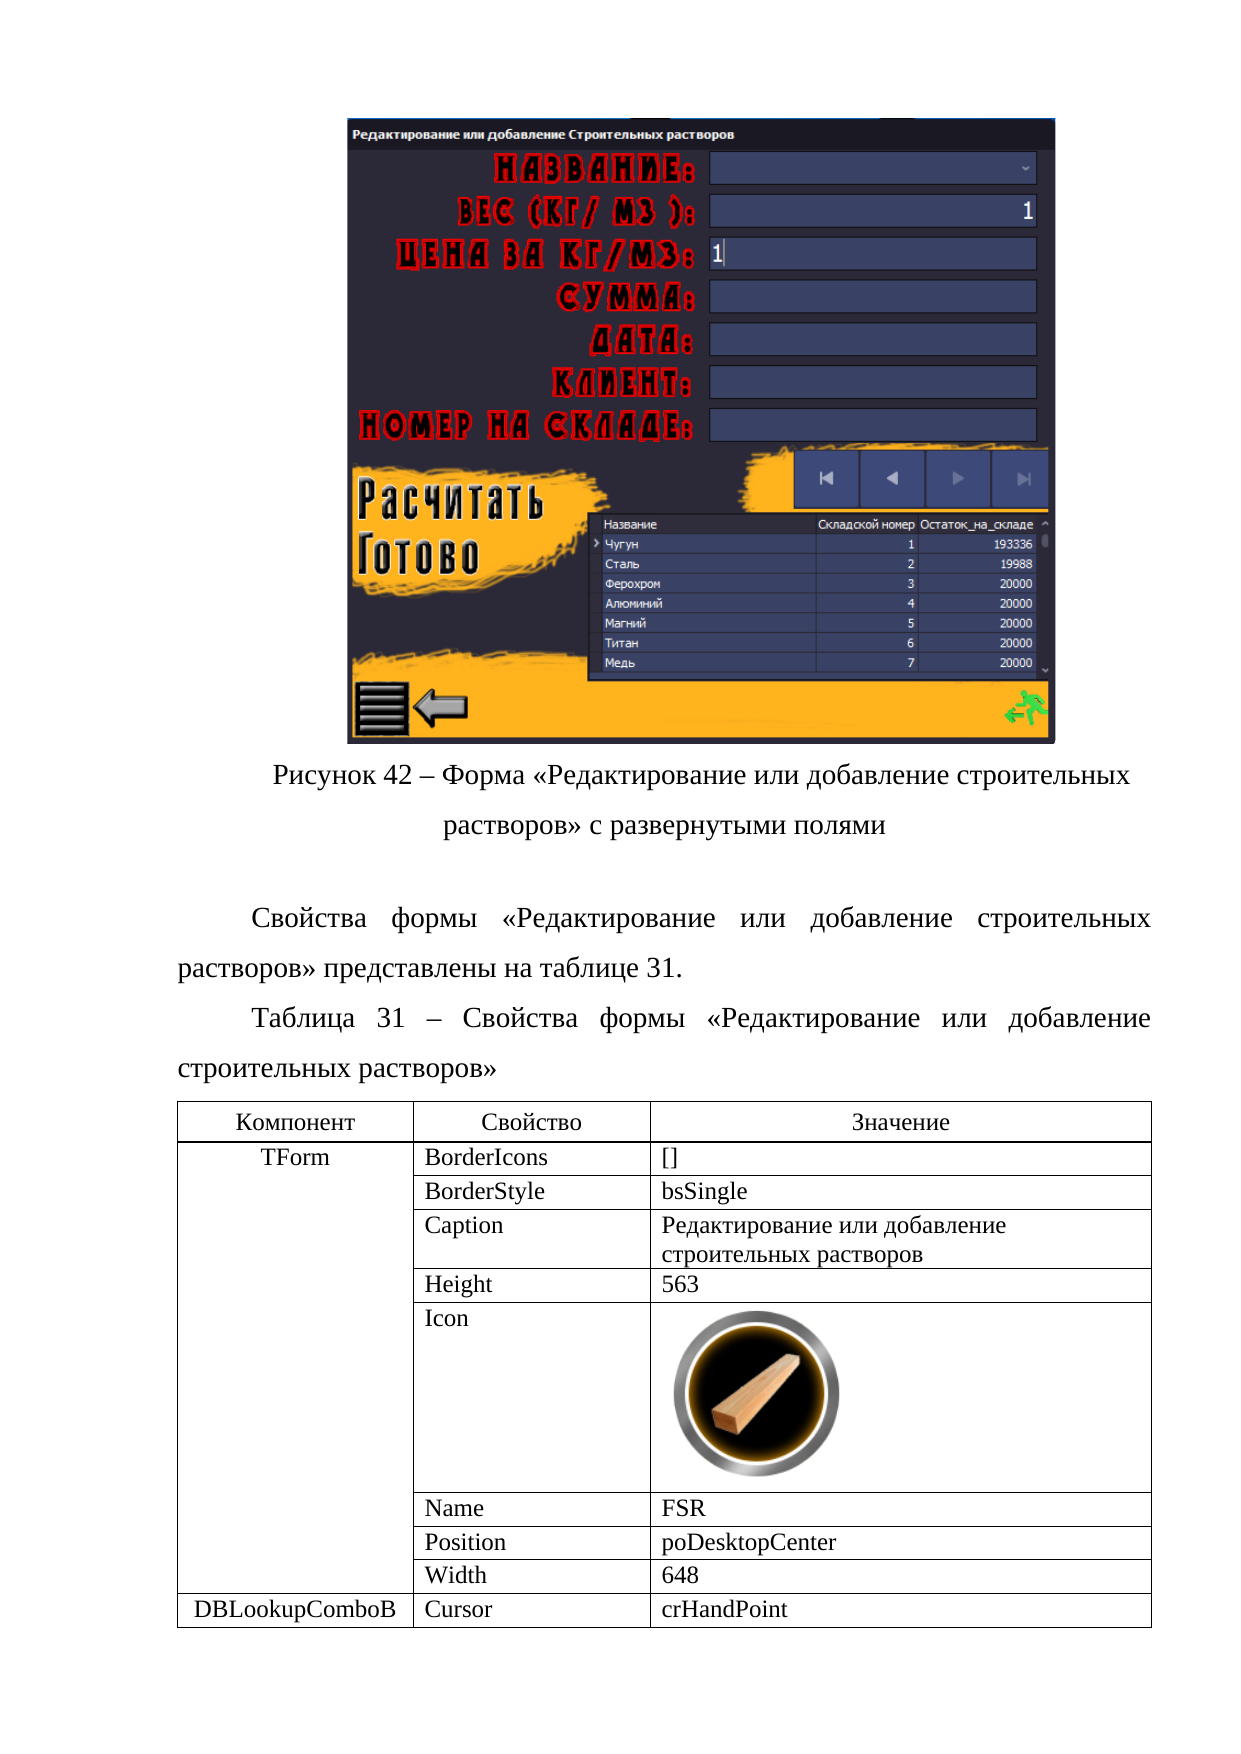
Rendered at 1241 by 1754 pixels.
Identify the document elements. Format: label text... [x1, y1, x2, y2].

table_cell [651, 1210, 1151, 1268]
picture [347, 118, 1056, 744]
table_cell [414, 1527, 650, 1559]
text Рисунок 42 – Форма «Редактирование или добавление строительных растворов» с развернутыми полями [177, 757, 1152, 841]
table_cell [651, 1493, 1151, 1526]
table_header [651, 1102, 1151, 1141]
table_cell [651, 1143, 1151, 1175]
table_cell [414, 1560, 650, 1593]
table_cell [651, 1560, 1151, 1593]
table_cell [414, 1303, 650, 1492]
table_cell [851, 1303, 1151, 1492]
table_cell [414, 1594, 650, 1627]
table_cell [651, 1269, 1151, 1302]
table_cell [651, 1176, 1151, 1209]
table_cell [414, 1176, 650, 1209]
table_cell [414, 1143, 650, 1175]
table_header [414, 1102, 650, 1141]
text Свойства формы «Редактирование или добавление строительных растворов» представлены на таблице 31. [177, 900, 1152, 983]
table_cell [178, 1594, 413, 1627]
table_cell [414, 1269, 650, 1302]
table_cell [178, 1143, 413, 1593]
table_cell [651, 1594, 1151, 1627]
text Таблица 31 – Свойства формы «Редактирование или добавление строительных растворов» [177, 1000, 1152, 1084]
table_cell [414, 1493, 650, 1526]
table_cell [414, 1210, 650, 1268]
picture [661, 1302, 851, 1492]
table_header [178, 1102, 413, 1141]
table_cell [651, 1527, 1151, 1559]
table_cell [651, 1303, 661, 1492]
